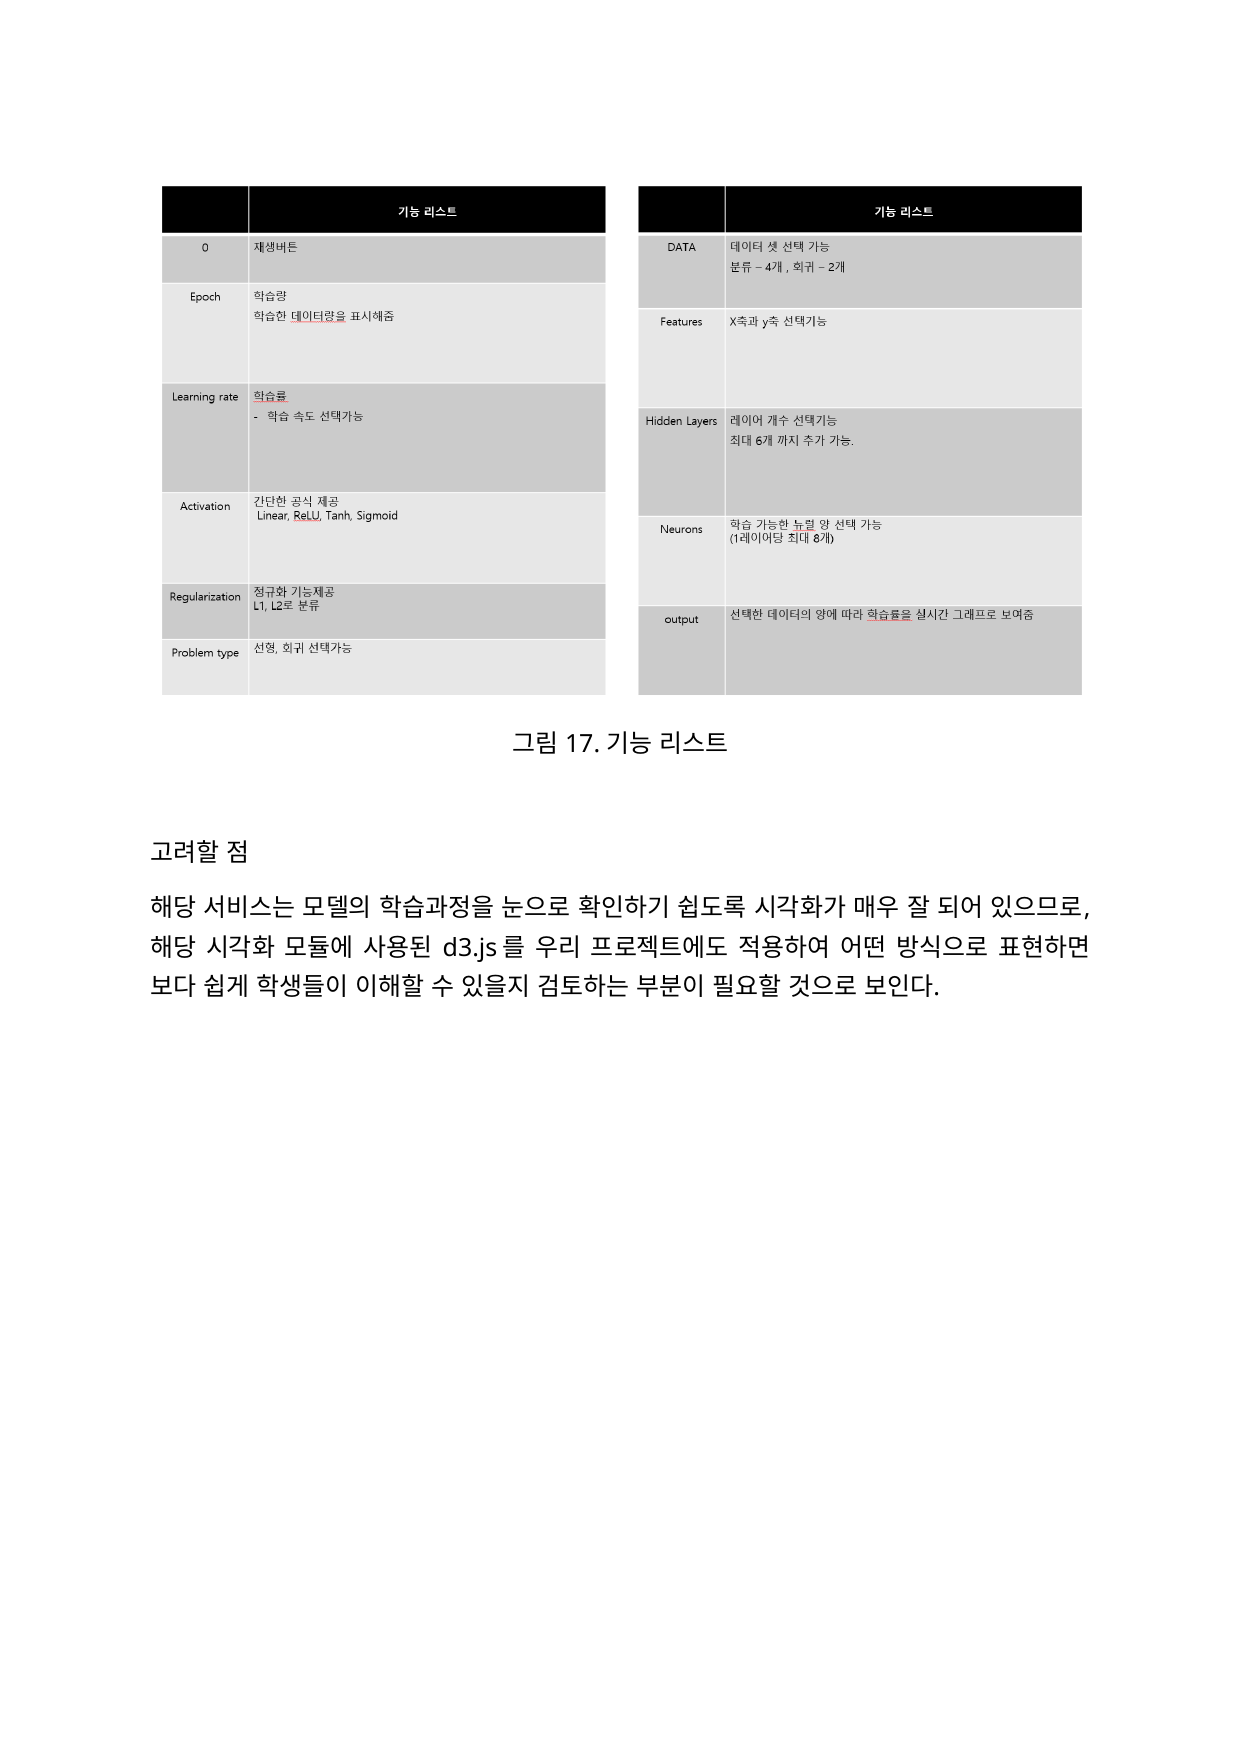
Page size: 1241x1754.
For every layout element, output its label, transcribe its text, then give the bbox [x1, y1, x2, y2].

picture [150, 177, 1091, 704]
text 해당 서비스는 모델의 학습과정을 눈으로 확인하기 쉽도록 시각화가 매우 잘 되어 있으므로, 해당 시각화 모듈에 사용된 d3.js를 우리 프로젝트에도 적용하여 어떤 방식으로 표현하면 보다 쉽게 학생들이 이해할 수 있을지 검토하는 부분이 필요할 것으로 보인다. [150, 888, 1090, 1002]
text 고려할 점 [150, 832, 1090, 868]
text 그림 17. 기능 리스트 [150, 723, 1090, 759]
